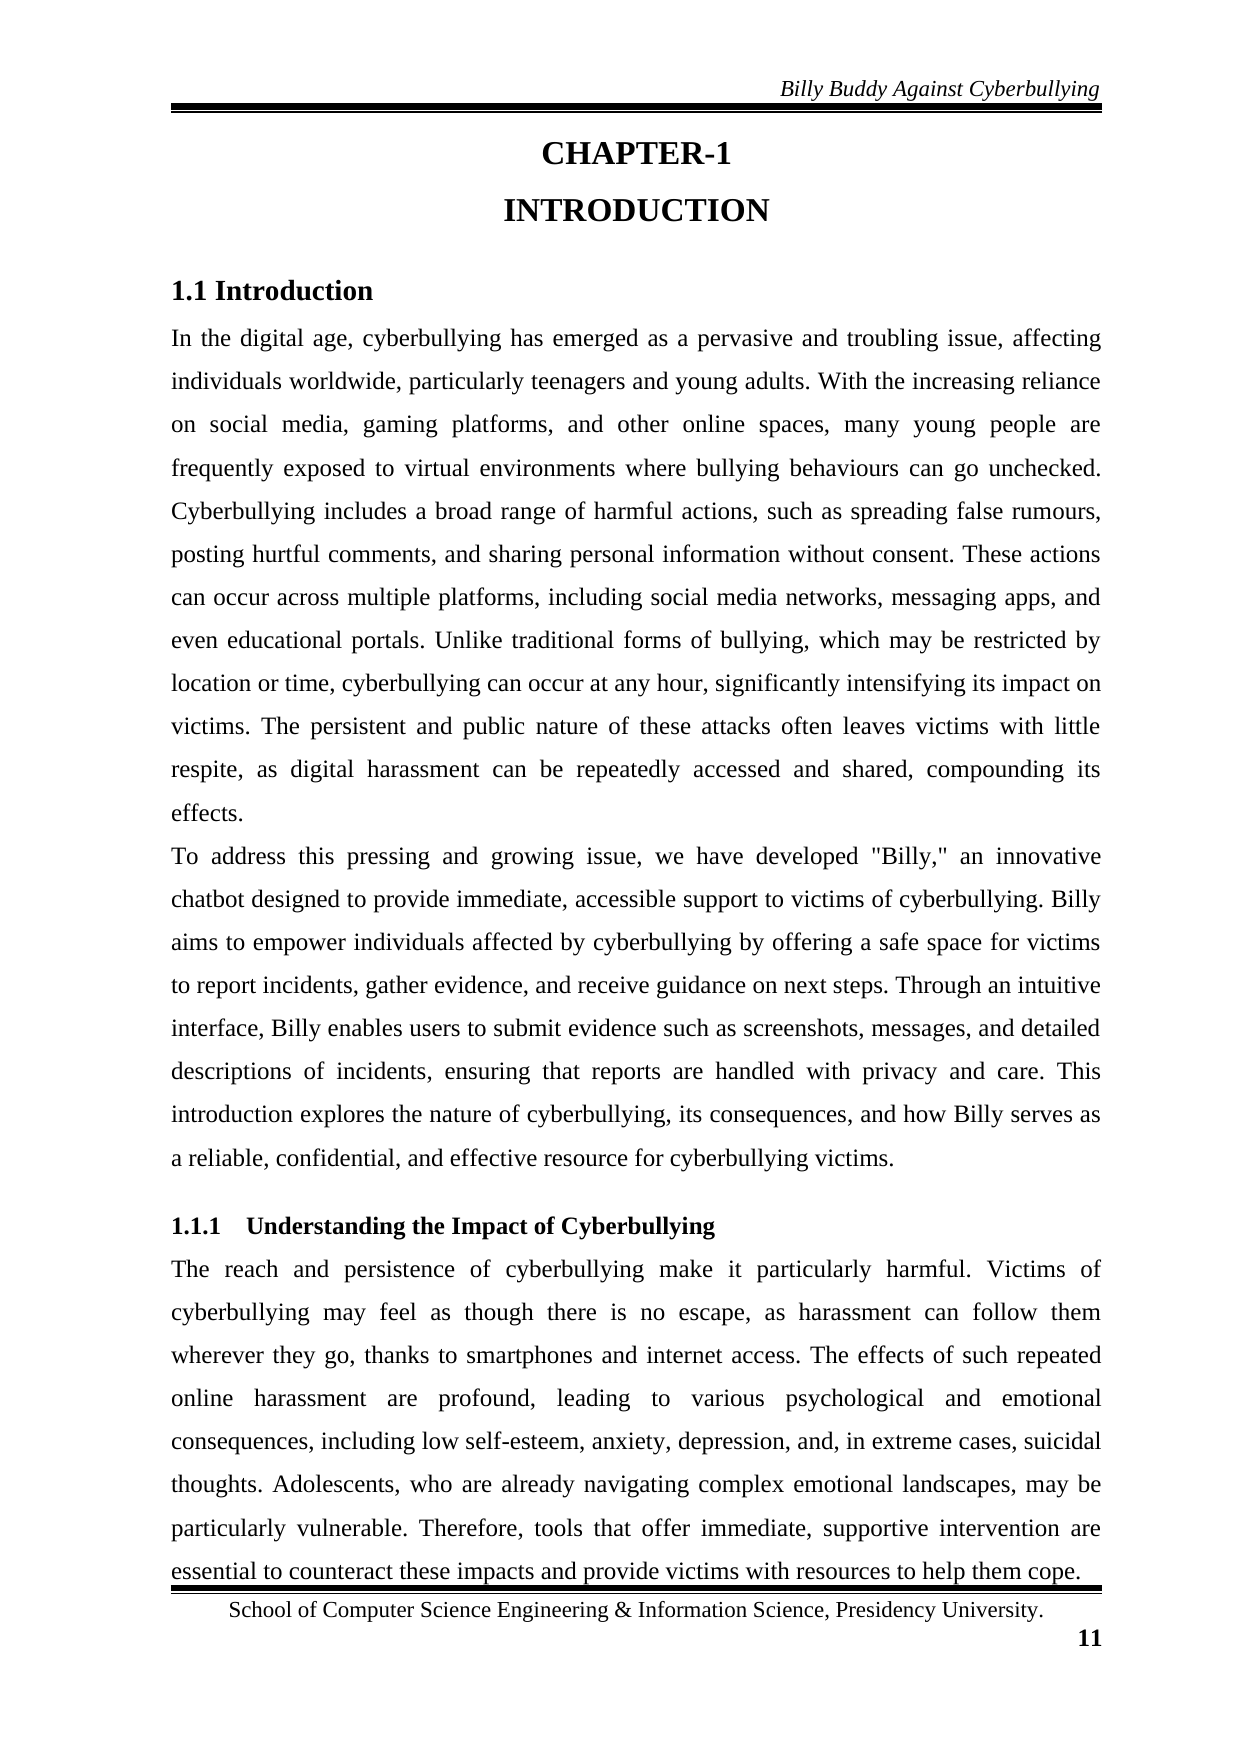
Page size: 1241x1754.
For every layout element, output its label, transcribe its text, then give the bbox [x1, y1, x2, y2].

text CHAPTER-1 [171, 133, 1102, 171]
text To address this pressing and growing issue, we have developed "Billy," an innovative chatbot designed to provide immediate, accessible support to victims of cyberbullying. Billy aims to empower individuals affected by cyberbullying by offering a safe space for victims to report incidents, gather evidence, and receive guidance on next steps. Through an intuitive interface, Billy enables users to submit evidence such as screenshots, messages, and detailed descriptions of incidents, ensuring that reports are handled with privacy and care. This introduction explores the nature of cyberbullying, its consequences, and how Billy serves as a reliable, confidential, and effective resource for cyberbullying victims. [171, 841, 1102, 1171]
list Introduction [171, 273, 1102, 306]
text In the digital age, cyberbullying has emerged as a pervasive and troubling issue, affecting individuals worldwide, particularly teenagers and young adults. With the increasing reliance on social media, gaming platforms, and other online spaces, many young people are frequently exposed to virtual environments where bullying behaviours can go unchecked. Cyberbullying includes a broad range of harmful actions, such as spreading false rumours, posting hurtful comments, and sharing personal information without consent. These actions can occur across multiple platforms, including social media networks, messaging apps, and even educational portals. Unlike traditional forms of bullying, which may be restricted by location or time, cyberbullying can occur at any hour, significantly intensifying its impact on victims. The persistent and public nature of these attacks often leaves victims with little respite, as digital harassment can be repeatedly accessed and shared, compounding its effects. [171, 323, 1102, 826]
text INTRODUCTION [171, 190, 1102, 229]
text The reach and persistence of cyberbullying make it particularly harmful. Victims of cyberbullying may feel as though there is no escape, as harassment can follow them wherever they go, thanks to smartphones and internet access. The effects of such repeated online harassment are profound, leading to various psychological and emotional consequences, including low self-esteem, anxiety, depression, and, in extreme cases, suicidal thoughts. Adolescents, who are already navigating complex emotional landscapes, may be particularly vulnerable. Therefore, tools that offer immediate, supportive intervention are essential to counteract these impacts and provide victims with resources to help them cope. [171, 1254, 1102, 1584]
list Understanding the Impact of Cyberbullying [171, 1211, 1102, 1239]
